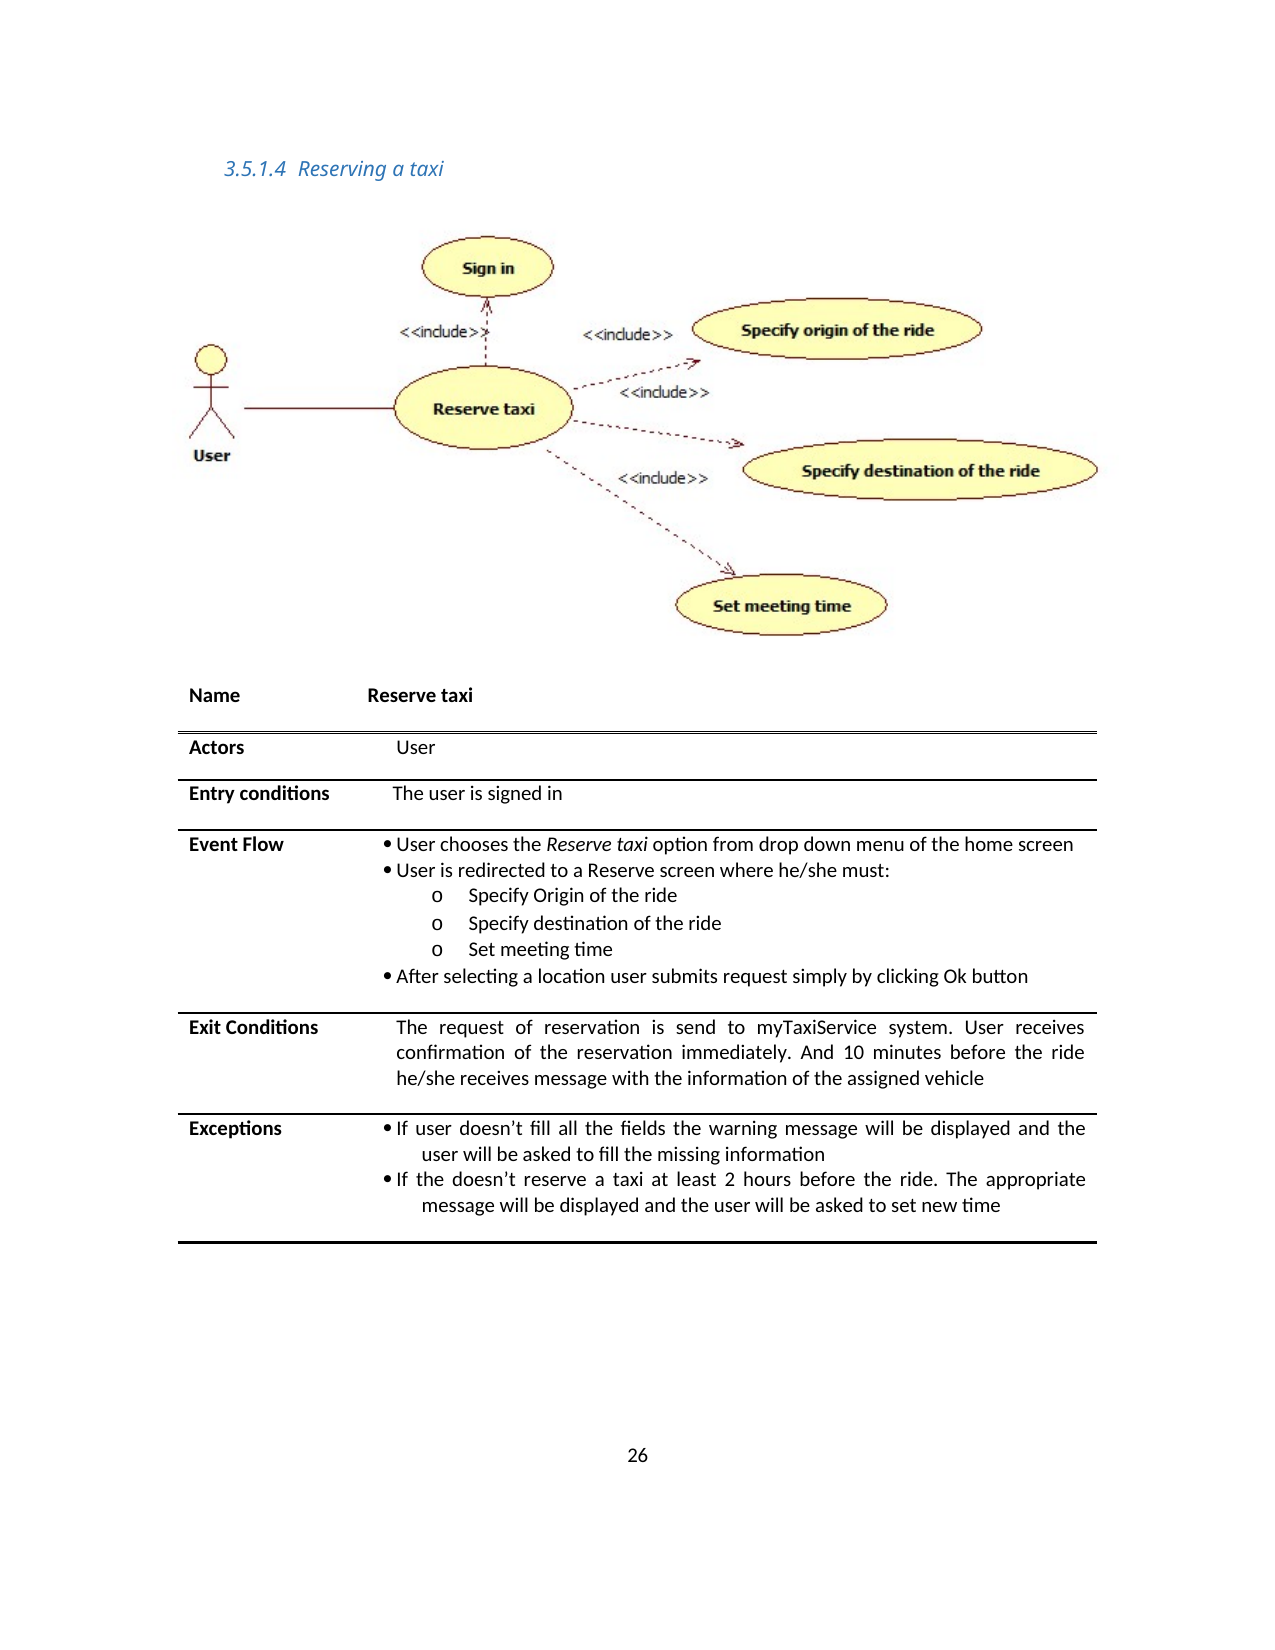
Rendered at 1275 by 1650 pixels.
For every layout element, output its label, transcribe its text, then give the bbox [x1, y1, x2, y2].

table_cell The user is signed in [385, 781, 1097, 829]
table_header Reserve taxi [356, 683, 1068, 731]
table_cell Event Flow [178, 831, 385, 1012]
picture [150, 208, 1125, 664]
table_cell User [385, 734, 1097, 778]
table_cell Actors [178, 734, 385, 778]
table_cell Exit Conditions [178, 1014, 385, 1113]
subtitle Reserving a taxi [224, 154, 1127, 183]
table_header Name [178, 683, 356, 731]
table_cell If user doesn’t fill all the fields the warning message will be displayed and the user will be asked to fill the missing information If the doesn’t reserve a taxi at least 2 hours before the ride. The appropriate message will be displayed and the user will be asked to set new time [385, 1115, 1097, 1241]
table_cell The request of reservation is send to myTaxiService system. User receives confirmation of the reservation immediately. And 10 minutes before the ride he/she receives message with the information of the assigned vehicle [385, 1014, 1097, 1113]
table_cell Exceptions [178, 1115, 385, 1241]
table_cell User chooses the Reserve taxi option from drop down menu of the home screen User is redirected to a Reserve screen where he/she must: Specify Origin of the ride Specify destination of the ride Set meeting time After selecting a location user submits request simply by clicking Ok button [385, 831, 1097, 1012]
table_cell Entry conditions [178, 781, 385, 829]
